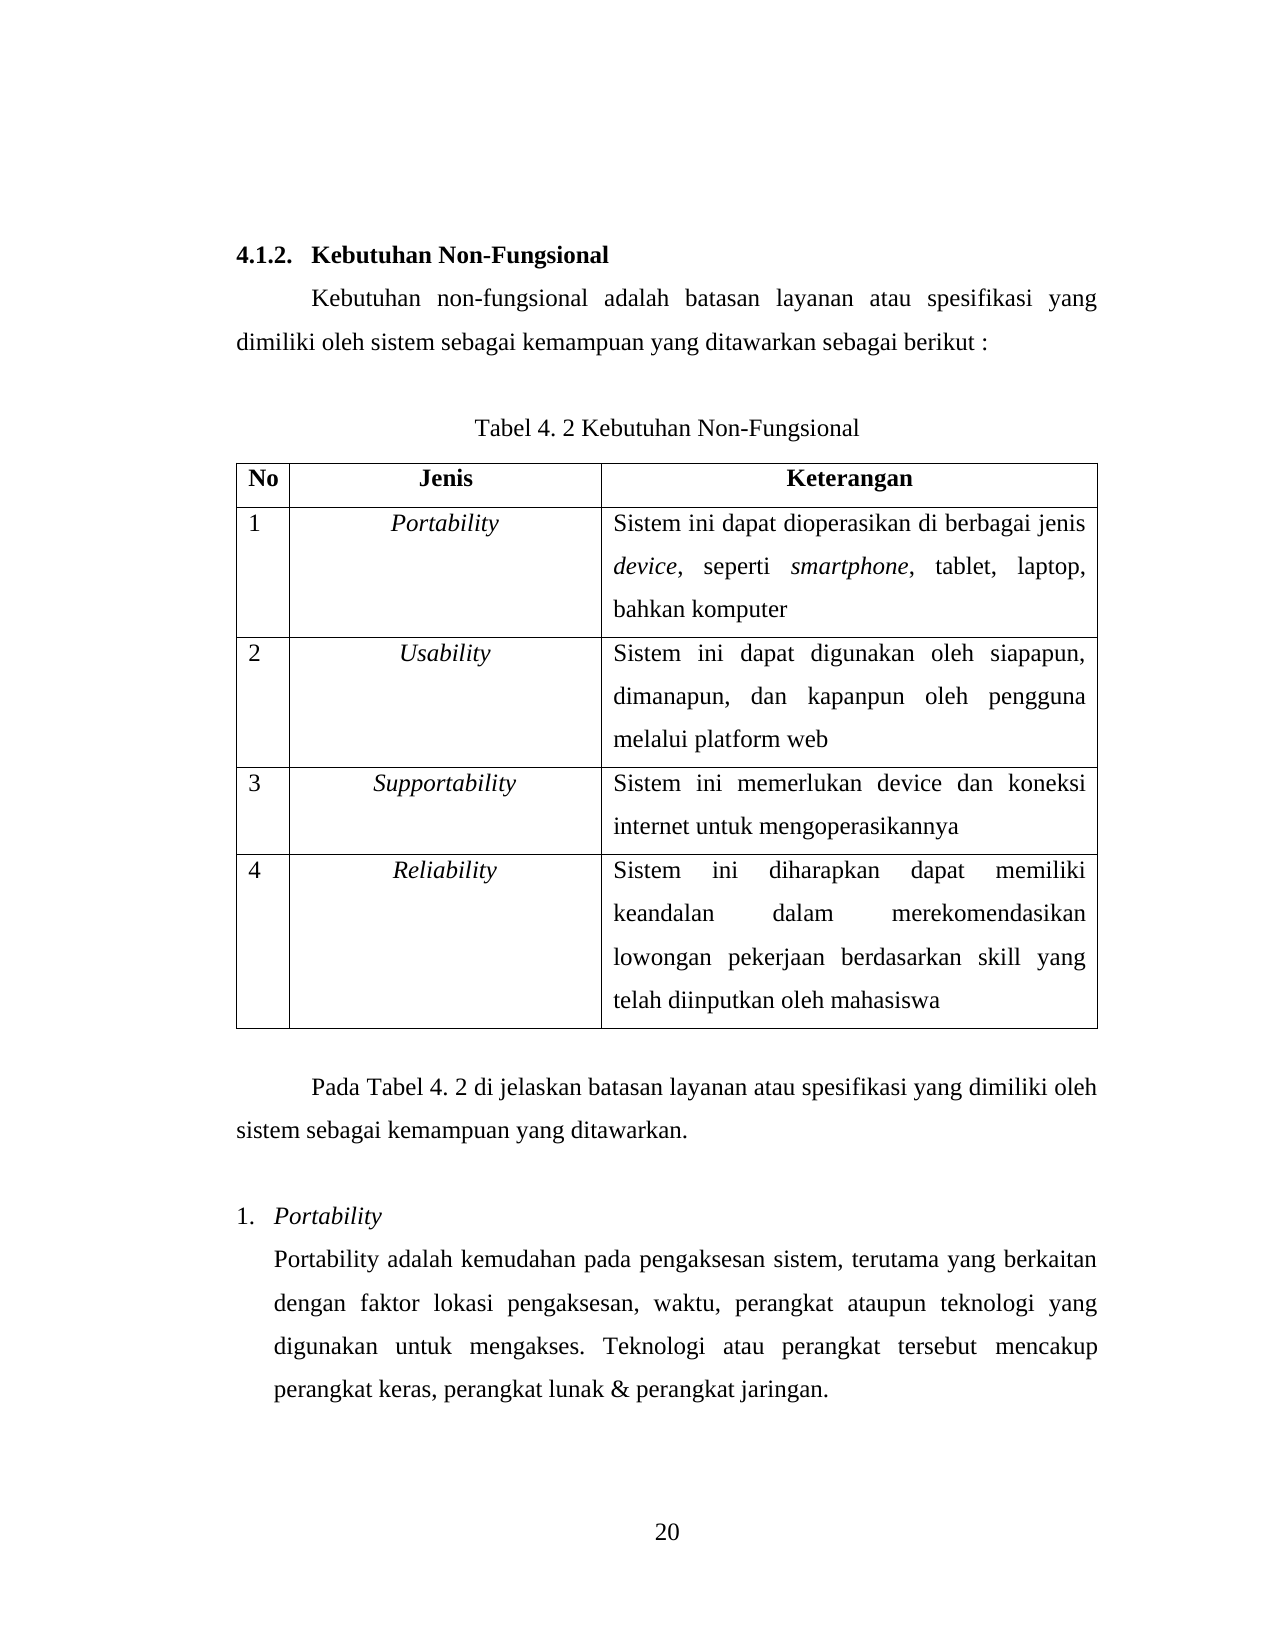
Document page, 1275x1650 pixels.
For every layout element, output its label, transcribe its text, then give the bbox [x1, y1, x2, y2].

table_cell Usability [290, 638, 601, 767]
table_cell Portability [290, 508, 601, 637]
table_cell Sistem ini diharapkan dapat memiliki keandalan dalam merekomendasikan lowongan pekerjaan berdasarkan skill yang telah diinputkan oleh mahasiswa [602, 855, 1097, 1028]
text Pada Tabel 4. 2 di jelaskan batasan layanan atau spesifikasi yang dimiliki oleh sistem sebagai kemampuan yang ditawarkan. [236, 1072, 1098, 1144]
table_cell 3 [237, 768, 289, 854]
table_cell Sistem ini dapat dioperasikan di berbagai jenis device, seperti smartphone, tablet, laptop, bahkan komputer [602, 508, 1097, 637]
subtitle Kebutuhan Non-Fungsional [236, 240, 1098, 269]
table_cell Supportability [290, 768, 601, 854]
list Portability [236, 1201, 1098, 1230]
table_cell 4 [237, 855, 289, 1028]
table_cell Sistem ini dapat digunakan oleh siapapun, dimanapun, dan kapanpun oleh pengguna melalui platform web [602, 638, 1097, 767]
table_header No [237, 464, 289, 507]
table_cell 1 [237, 508, 289, 637]
table_cell 2 [237, 638, 289, 767]
table_header Jenis [290, 464, 601, 507]
table_cell Sistem ini memerlukan device dan koneksi internet untuk mengoperasikannya [602, 768, 1097, 854]
list Portability adalah kemudahan pada pengaksesan sistem, terutama yang berkaitan dengan faktor lokasi pengaksesan, waktu, perangkat ataupun teknologi yang digunakan untuk mengakses. Teknologi atau perangkat tersebut mencakup perangkat keras, perangkat lunak & perangkat jaringan. [274, 1244, 1098, 1403]
text Kebutuhan non-fungsional adalah batasan layanan atau spesifikasi yang dimiliki oleh sistem sebagai kemampuan yang ditawarkan sebagai berikut : [236, 283, 1098, 355]
text Tabel 4. 2 Kebutuhan Non-Fungsional [236, 413, 1098, 442]
table_header Keterangan [602, 464, 1097, 507]
table_cell Reliability [290, 855, 601, 1028]
